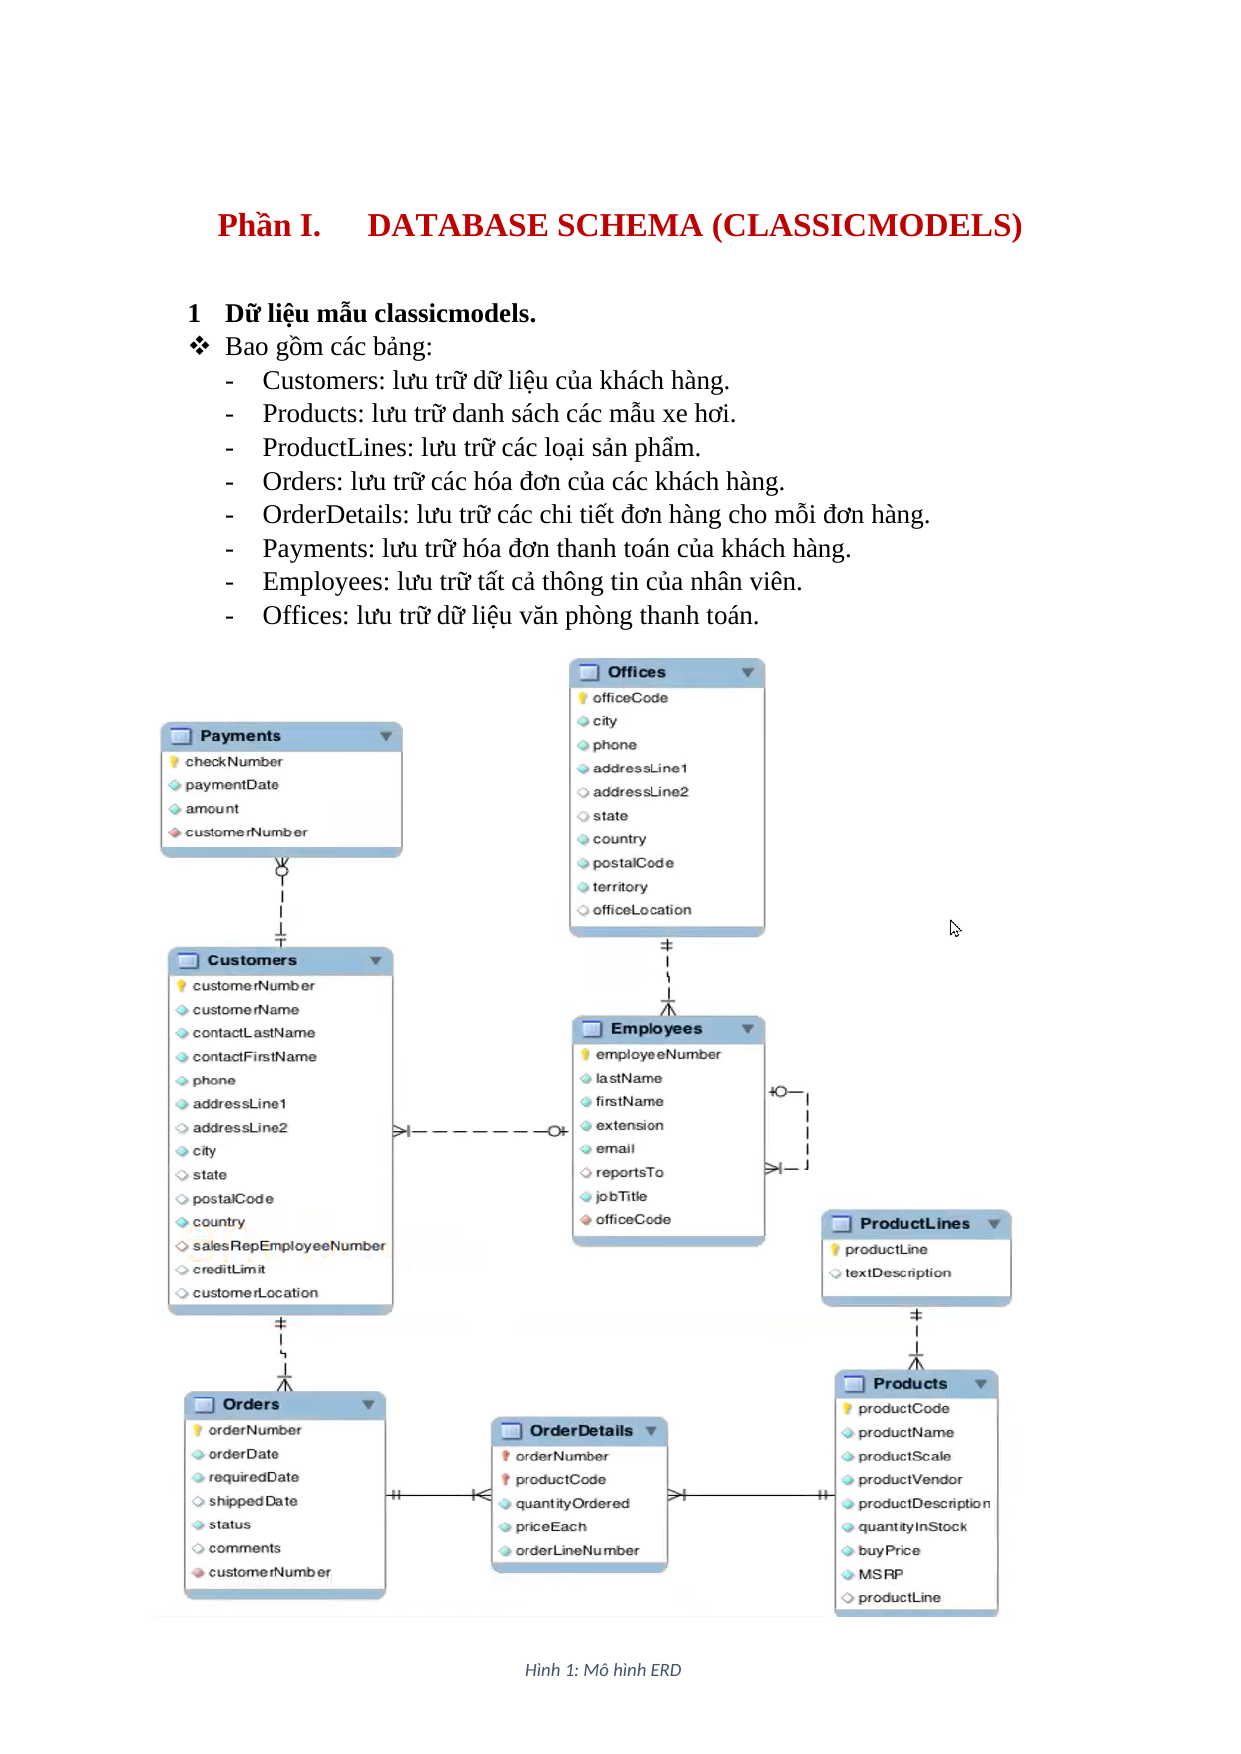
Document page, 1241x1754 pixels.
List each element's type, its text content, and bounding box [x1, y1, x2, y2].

list Orders: lưu trữ các hóa đơn của các khách hàng. [225, 465, 1090, 496]
subtitle Dữ liệu mẫu classicmodels. [187, 297, 1090, 328]
list Offices: lưu trữ dữ liệu văn phòng thanh toán. [225, 599, 1090, 630]
list Bao gồm các bảng: [187, 330, 1090, 362]
picture [150, 643, 1241, 1649]
list Payments: lưu trữ hóa đơn thanh toán của khách hàng. [225, 532, 1090, 563]
list Products: lưu trữ danh sách các mẫu xe hơi. [225, 398, 1090, 429]
list OrderDetails: lưu trữ các chi tiết đơn hàng cho mỗi đơn hàng. [225, 498, 1090, 529]
list ProductLines: lưu trữ các loại sản phẩm. [225, 431, 1090, 462]
subtitle DATABASE SCHEMA (CLASSICMODELS) [150, 205, 1090, 243]
list Customers: lưu trữ dữ liệu của khách hàng. [225, 364, 1090, 395]
list Employees: lưu trữ tất cả thông tin của nhân viên. [225, 565, 1090, 596]
